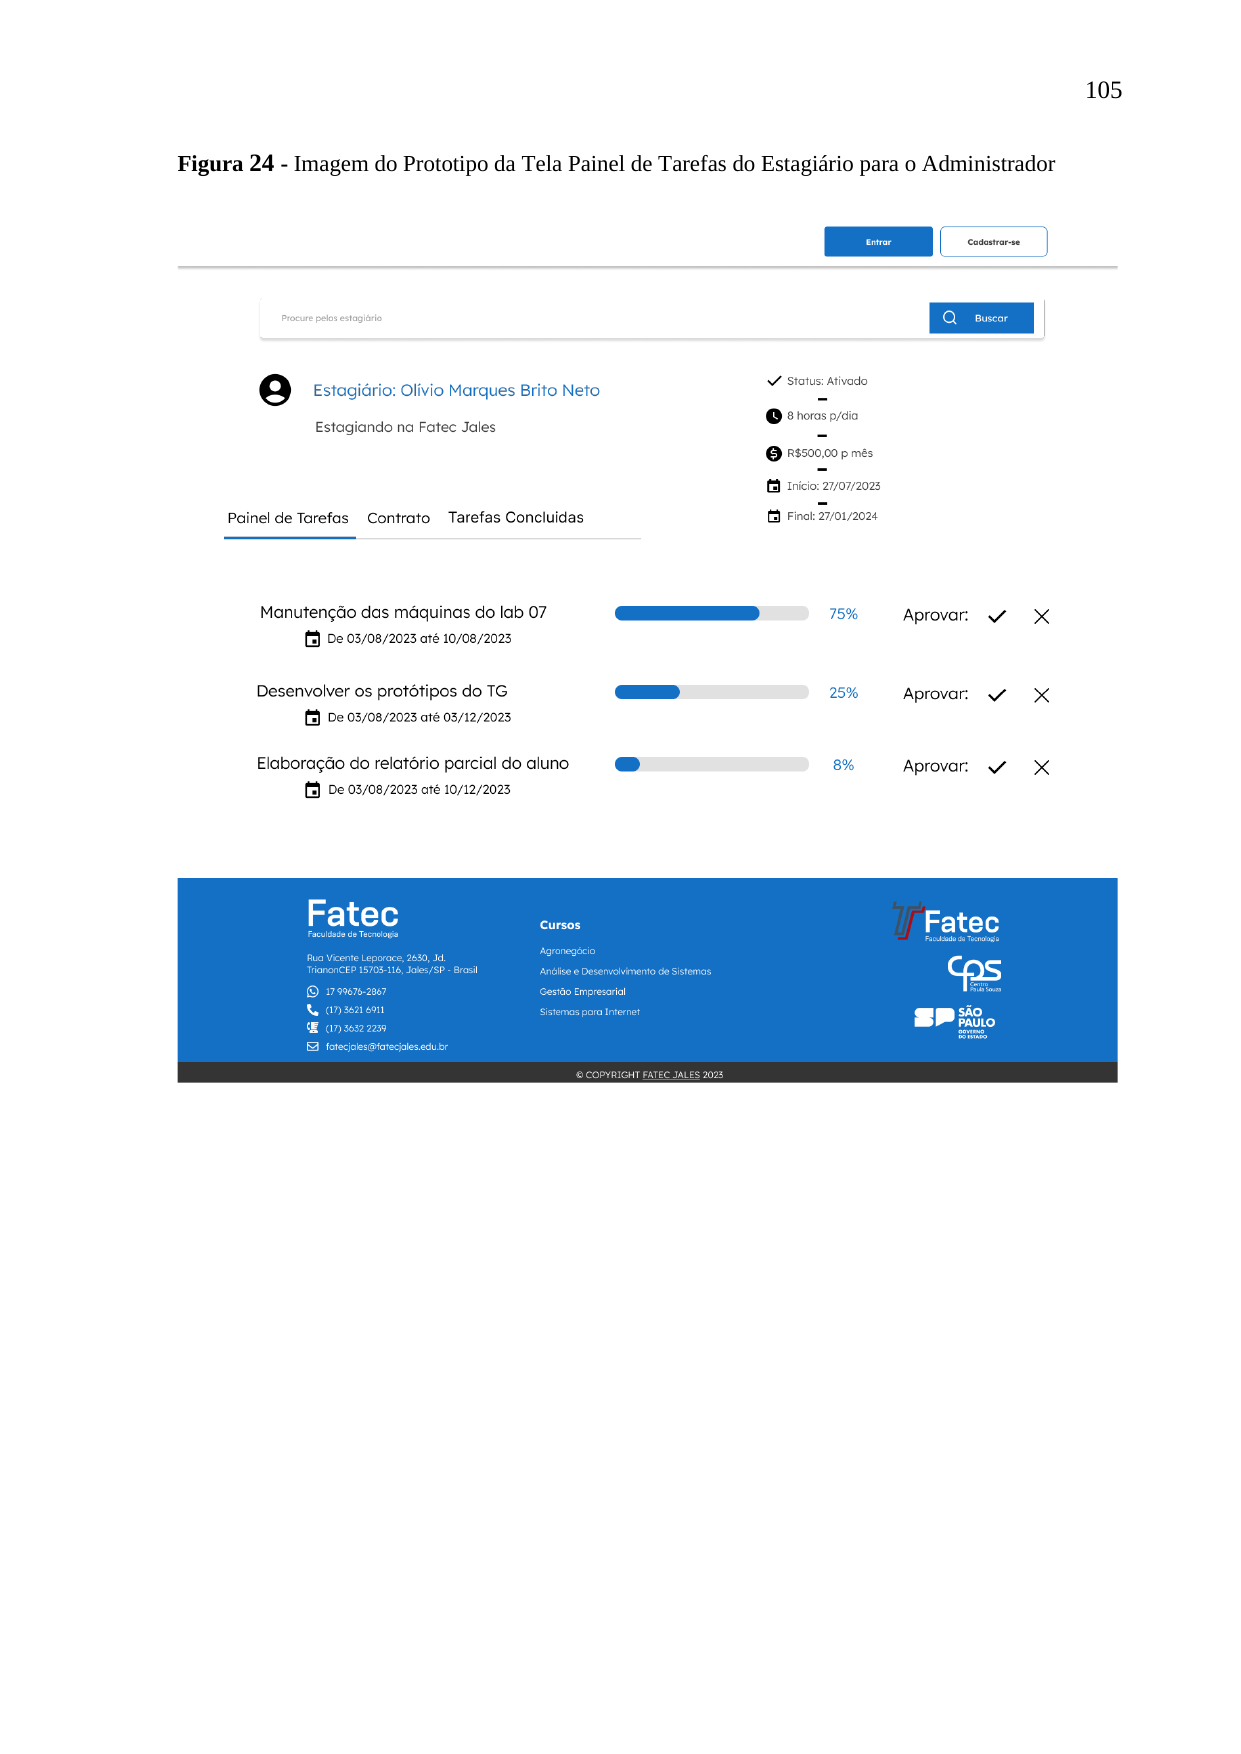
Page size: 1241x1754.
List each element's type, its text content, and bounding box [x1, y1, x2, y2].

text Figura 24 - Imagem do Prototipo da Tela Painel de Tarefas do Estagiário para o Administrador [177, 148, 1122, 176]
picture [177, 213, 1117, 1082]
